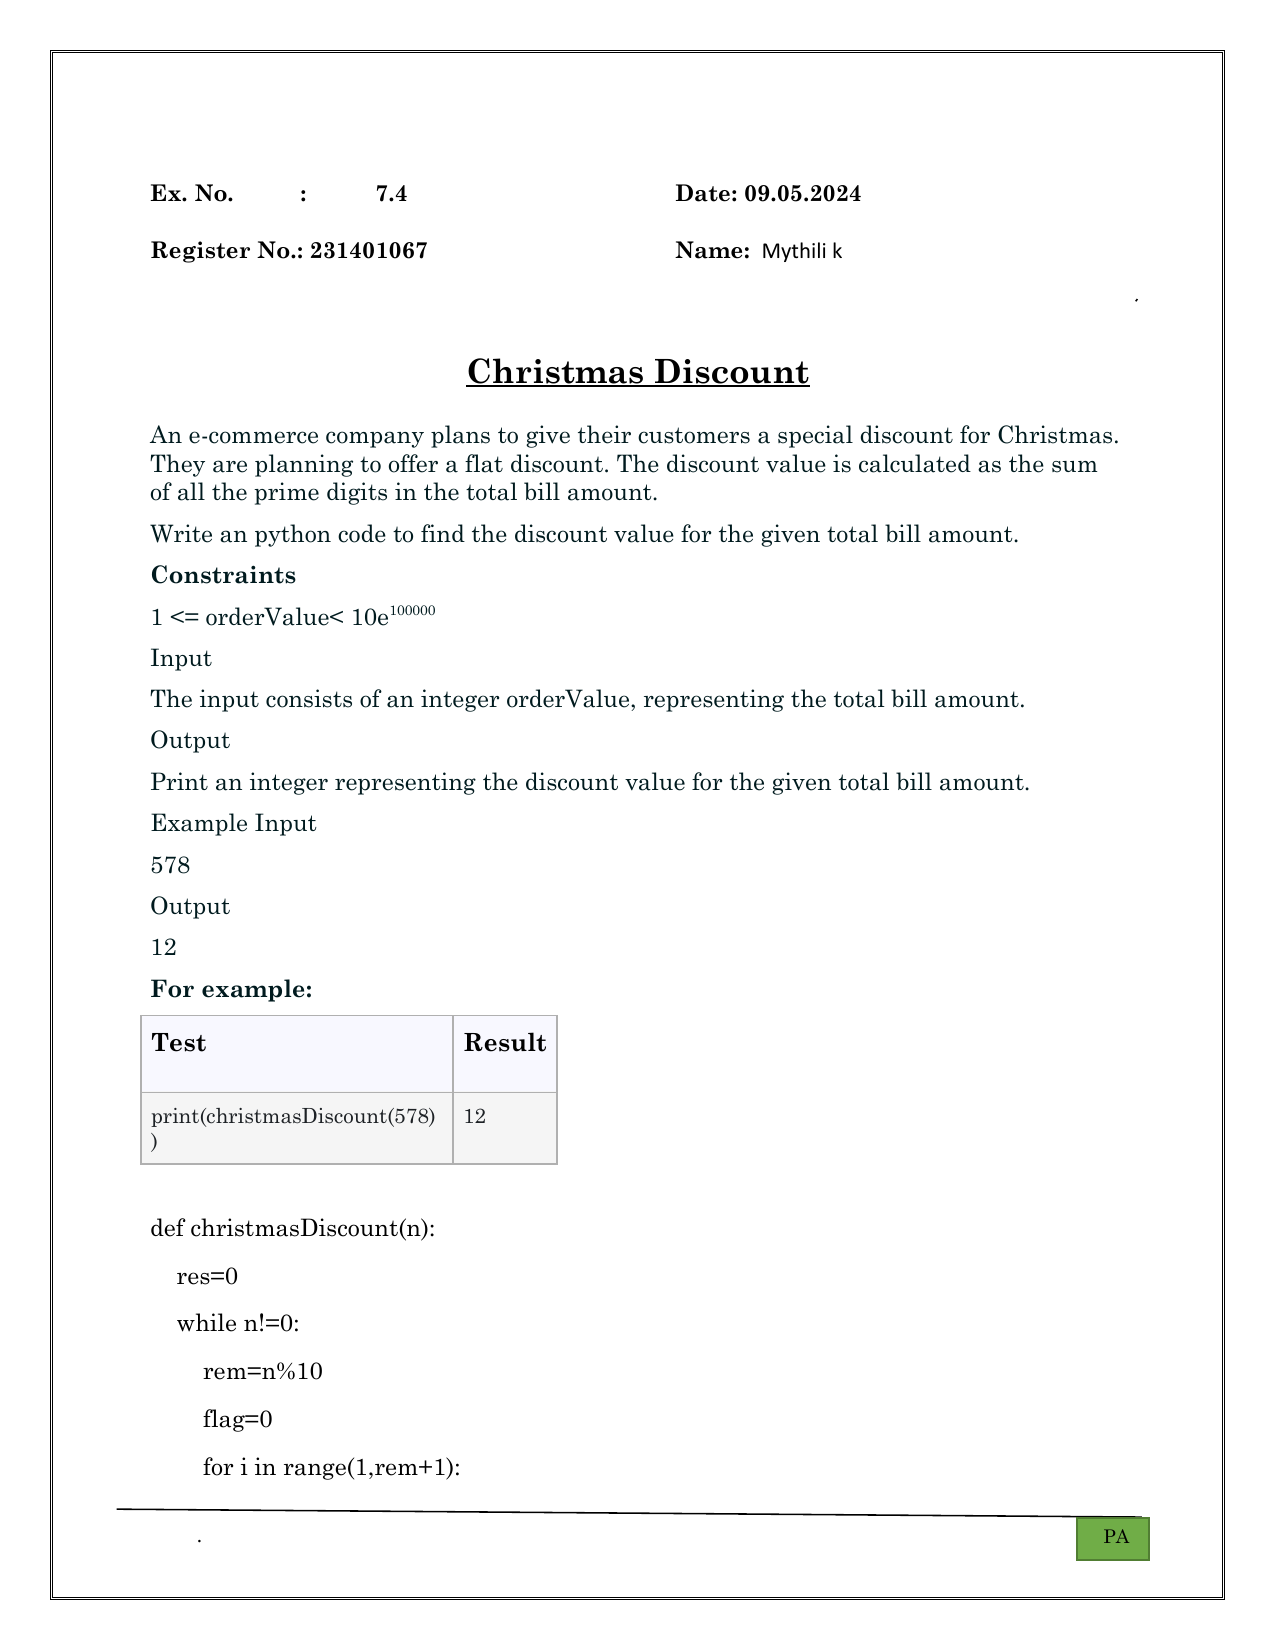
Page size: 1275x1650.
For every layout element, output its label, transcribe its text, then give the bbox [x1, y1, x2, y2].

text Example Input [150, 808, 1125, 837]
text 1 <= orderValue< 10e100000 [150, 601, 1125, 630]
text Register No.: 231401067 Name: Mythili k [150, 236, 1125, 264]
text Ex. No. : 7.4 Date: 09.05.2024 [150, 179, 1125, 207]
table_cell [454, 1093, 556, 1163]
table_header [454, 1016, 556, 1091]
text Write an python code to find the discount value for the given total bill amount. [150, 518, 1125, 547]
text 12 [150, 932, 1125, 961]
text res=0 [150, 1260, 1125, 1289]
text Input [150, 643, 1125, 671]
text Output [150, 725, 1125, 754]
text 578 [150, 849, 1125, 878]
text An e-commerce company plans to give their customers a special discount for Christmas. [150, 419, 1125, 448]
text The input consists of an integer orderValue, representing the total bill amount. [150, 684, 1125, 713]
text flag=0 [150, 1404, 1125, 1433]
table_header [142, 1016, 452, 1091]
text while n!=0: [150, 1308, 1125, 1337]
text for i in range(1,rem+1): [150, 1452, 1125, 1481]
text Print an integer representing the discount value for the given total bill amount. [150, 767, 1125, 796]
text Christmas Discount [150, 350, 1125, 390]
text They are planning to offer a flat discount. The discount value is calculated as the sum of all the prime digits in the total bill amount. [150, 448, 1125, 506]
text Constraints [150, 560, 1125, 589]
text Output [150, 891, 1125, 919]
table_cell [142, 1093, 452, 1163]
text rem=n%10 [150, 1356, 1125, 1385]
text For example: [150, 973, 1125, 1002]
text def christmasDiscount(n): [150, 1213, 1125, 1241]
